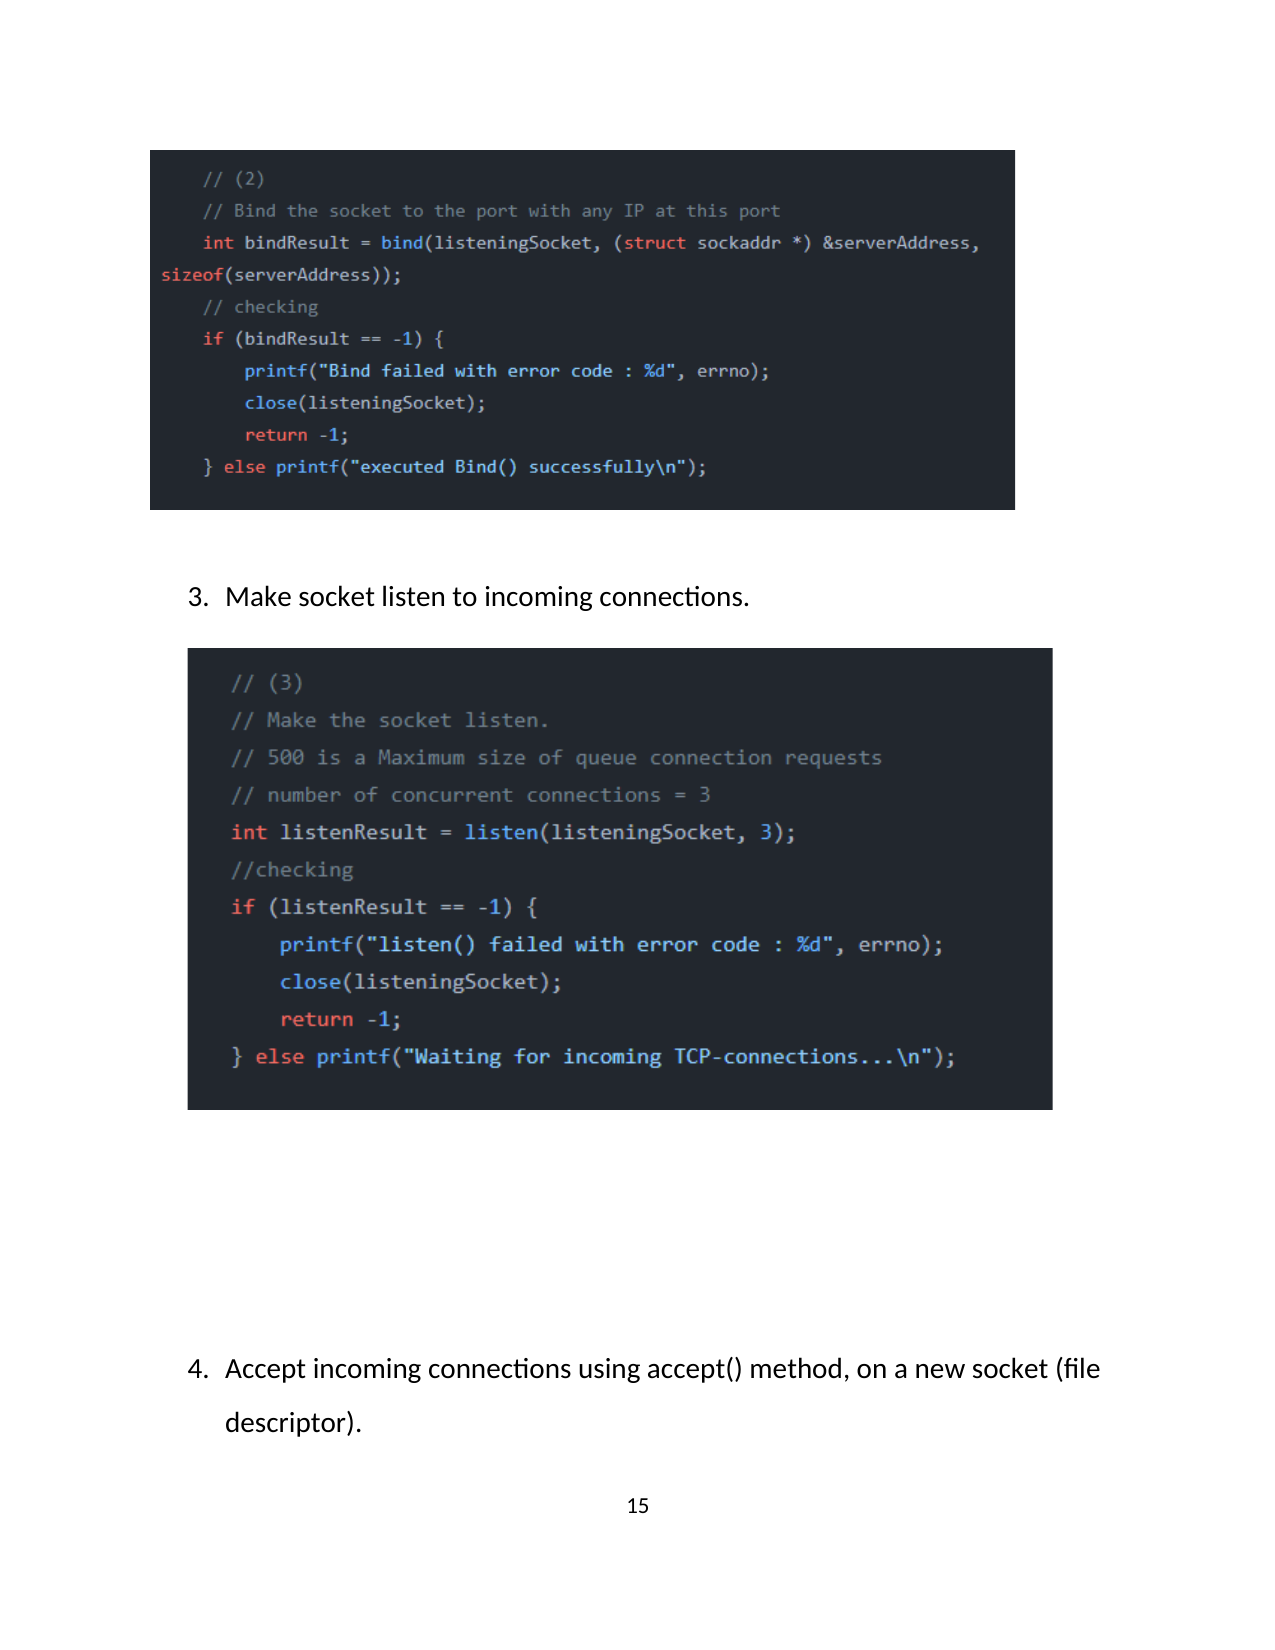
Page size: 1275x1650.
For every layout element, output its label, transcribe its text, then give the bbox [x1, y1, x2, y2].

picture [187, 648, 1053, 1110]
list Make socket listen to incoming connections. [187, 578, 1125, 614]
list Accept incoming connections using accept() method, on a new socket (file descriptor). [187, 1350, 1125, 1439]
picture [150, 150, 1016, 510]
